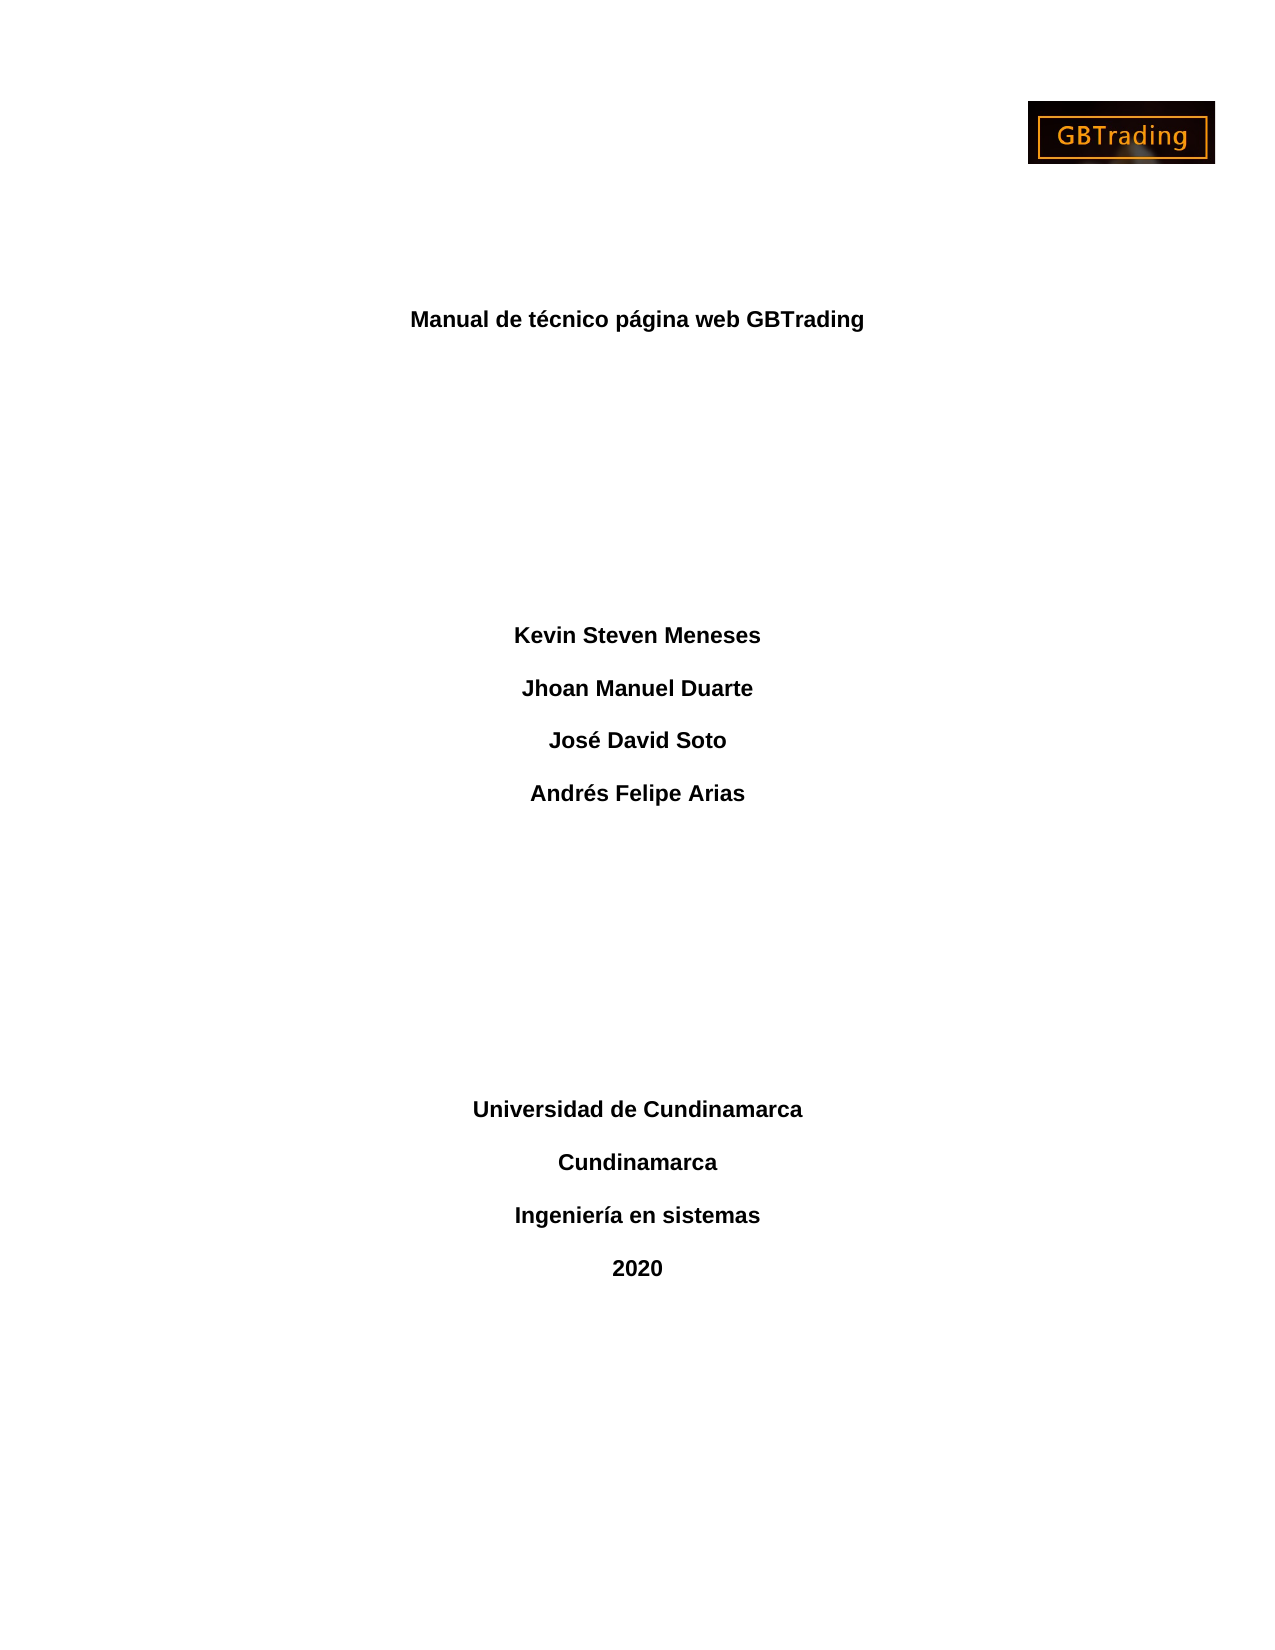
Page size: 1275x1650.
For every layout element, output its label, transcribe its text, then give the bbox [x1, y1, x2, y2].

picture [1028, 101, 1216, 164]
text Kevin Steven Meneses [177, 622, 1098, 648]
text Ingeniería en sistemas 2020 [177, 1202, 1098, 1281]
text Jhoan Manuel Duarte [177, 675, 1098, 701]
text José David Soto [177, 727, 1098, 754]
text Universidad de Cundinamarca [177, 1096, 1098, 1123]
text Manual de técnico página web GBTrading [177, 306, 1098, 332]
text Cundinamarca [177, 1149, 1098, 1175]
text Andrés Felipe Arias [177, 780, 1098, 806]
